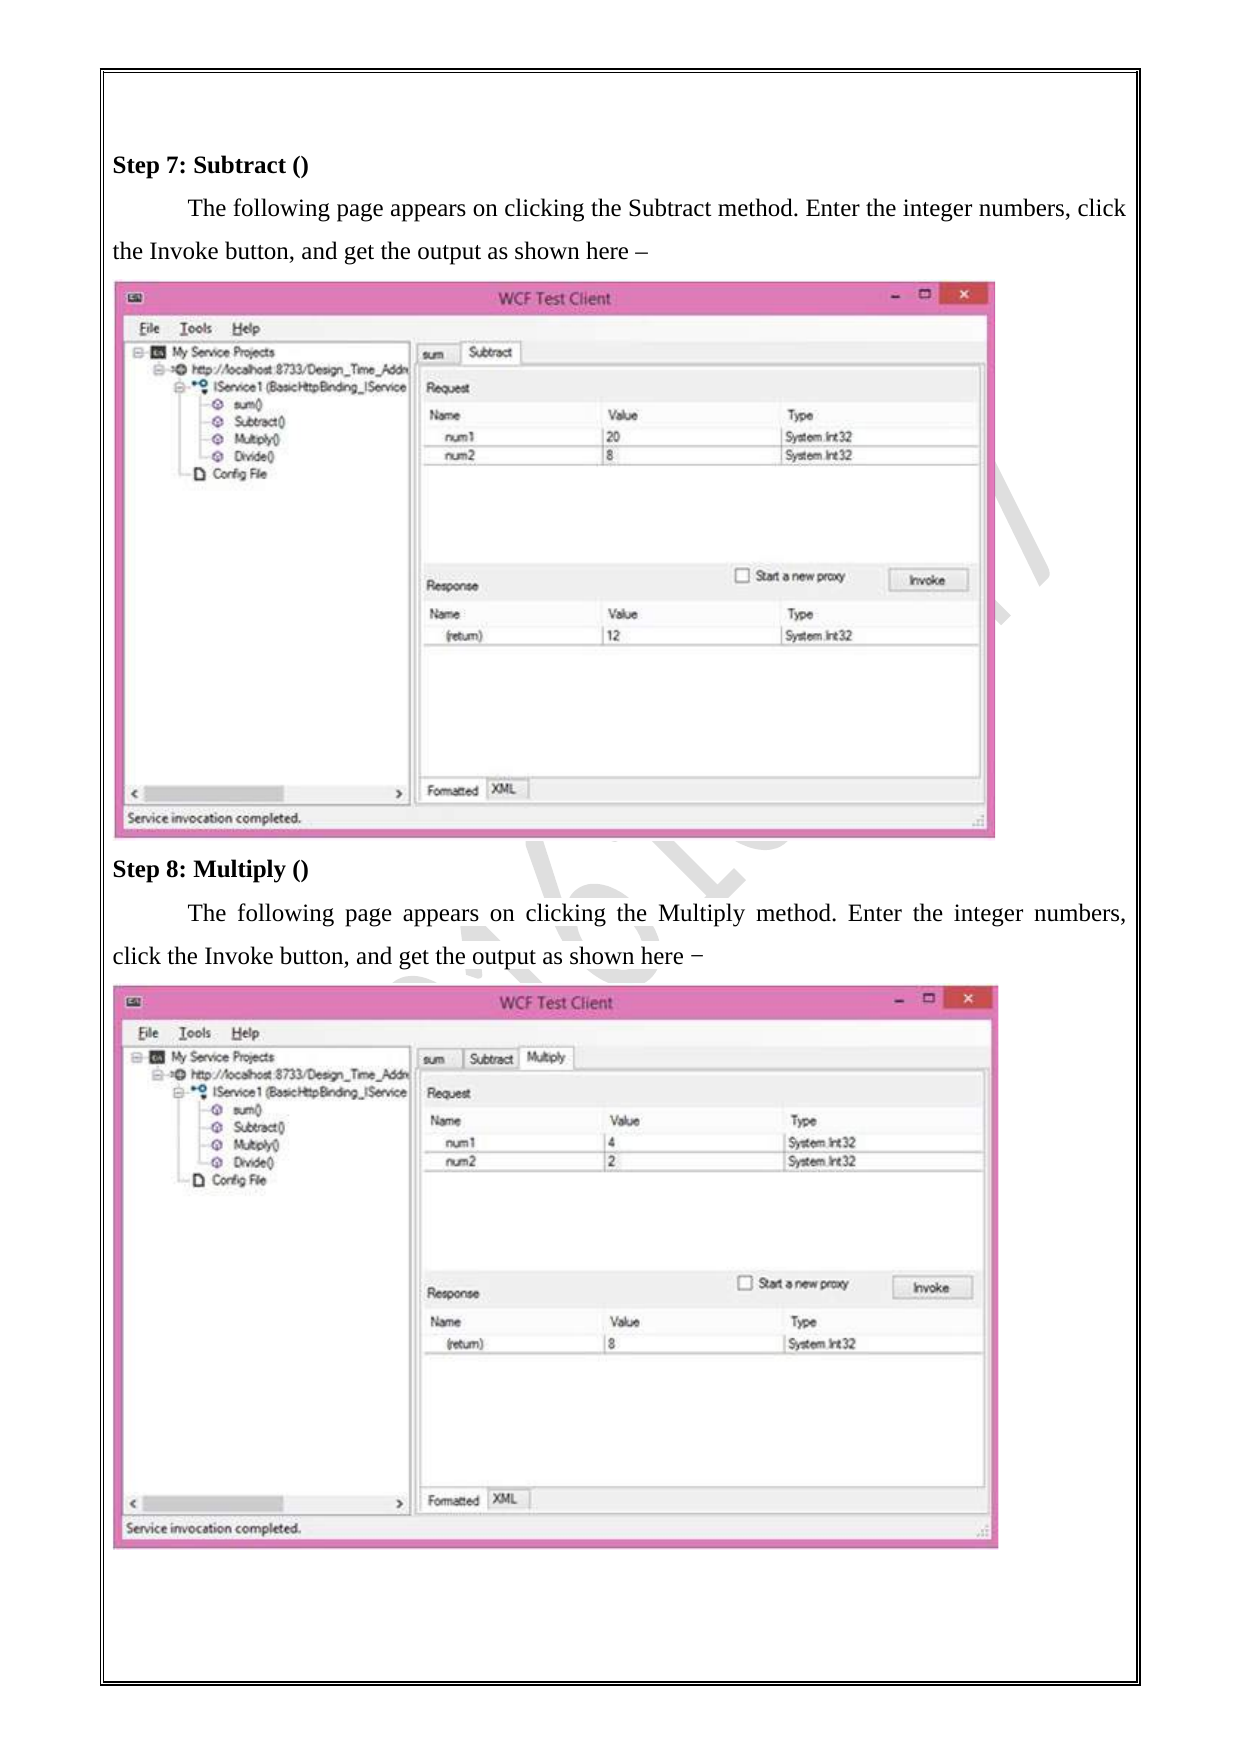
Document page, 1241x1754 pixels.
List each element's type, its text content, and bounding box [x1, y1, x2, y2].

picture [112, 279, 996, 841]
text The following page appears on clicking the Multiply method. Enter the integer numbers, click the Invoke button, and get the output as shown here − [112, 898, 1128, 969]
text The following page appears on clicking the Subtract method. Enter the integer numbers, click the Invoke button, and get the output as shown here – [112, 193, 1128, 265]
picture [112, 983, 999, 1550]
text Step 7: Subtract () [112, 150, 1128, 179]
text Step 8: Multiply () [112, 854, 1128, 883]
